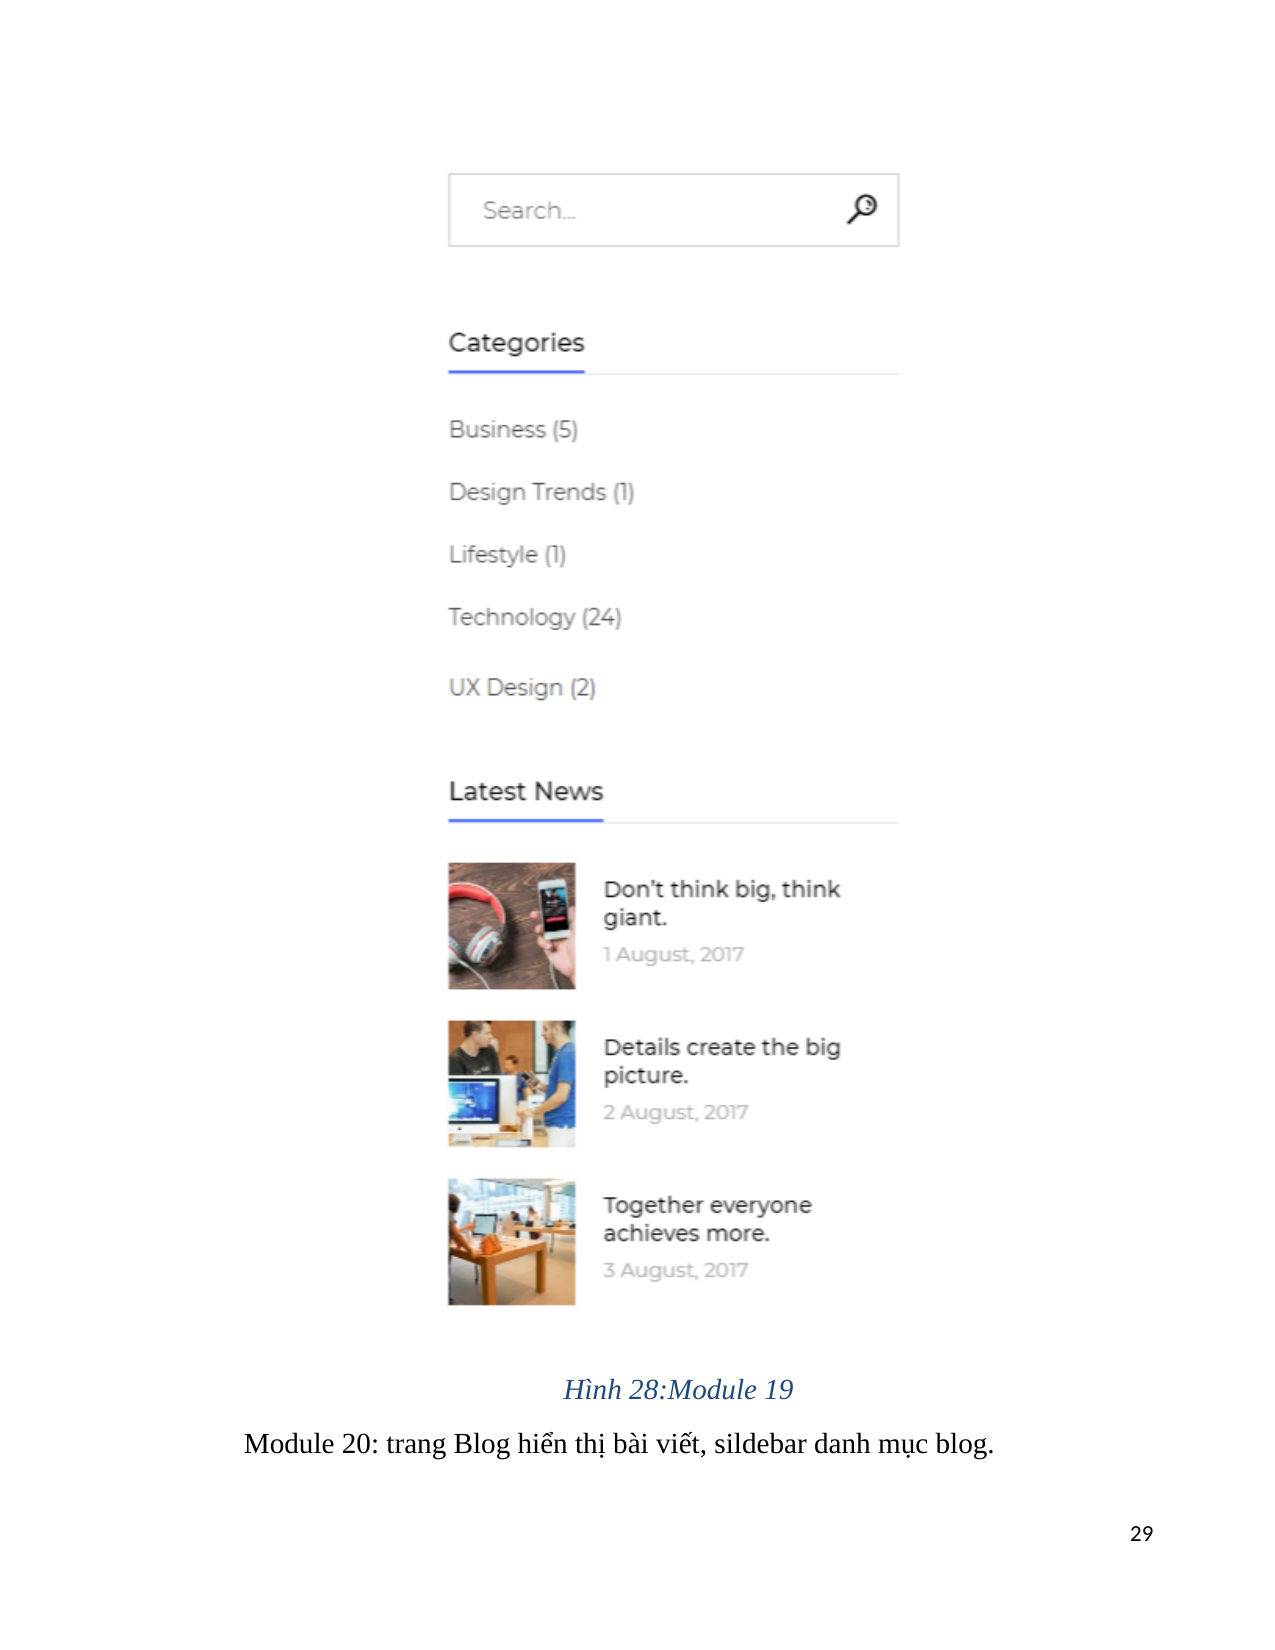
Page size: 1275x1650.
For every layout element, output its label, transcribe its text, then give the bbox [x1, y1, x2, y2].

picture [434, 147, 963, 1343]
text Module 20: trang Blog hiển thị bài viết, sildebar danh mục blog. [244, 1426, 1153, 1460]
text Hình 28:Module 19 [206, 1372, 1153, 1405]
